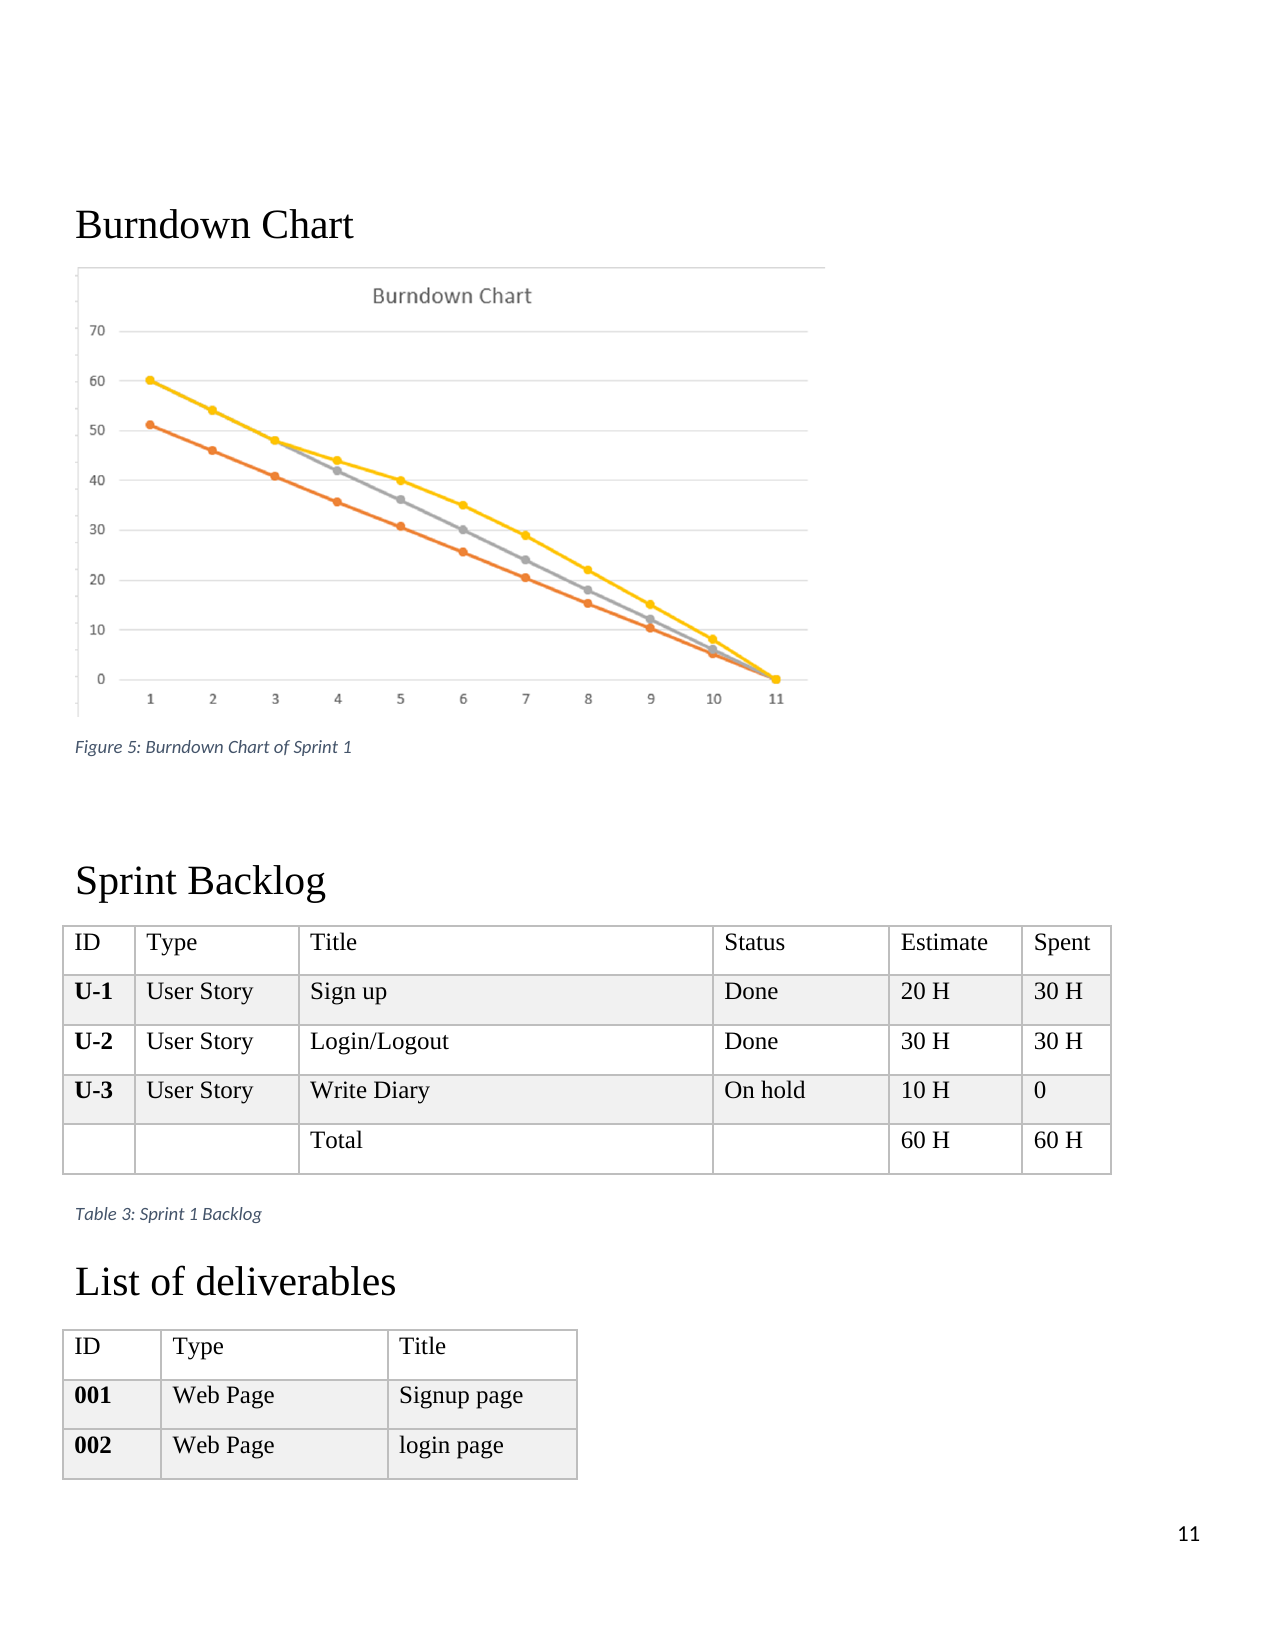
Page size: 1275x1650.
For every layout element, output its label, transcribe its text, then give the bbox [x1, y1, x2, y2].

table_header Estimate [890, 927, 1021, 974]
table_cell User Story [136, 976, 298, 1024]
table_cell On hold [714, 1076, 888, 1123]
text List of deliverables [75, 1256, 1200, 1304]
table_cell Web Page [162, 1430, 387, 1478]
table_header Spent [1023, 927, 1110, 974]
table_cell 30 H [890, 1026, 1021, 1073]
table_cell 001 [64, 1381, 160, 1428]
table_cell 60 H [890, 1125, 1021, 1173]
text Table 3: Sprint 1 Backlog [75, 1202, 264, 1225]
table_cell U-1 [64, 976, 134, 1024]
table_header ID [64, 927, 134, 974]
table_cell U-2 [64, 1026, 134, 1073]
table_cell [64, 1125, 134, 1173]
table_cell 30 H [1023, 1026, 1110, 1073]
table_cell U-3 [64, 1076, 134, 1123]
table_header Title [389, 1331, 576, 1378]
table_cell 002 [64, 1430, 160, 1478]
table_cell User Story [136, 1076, 298, 1123]
table_cell Total [300, 1125, 712, 1173]
table_cell [136, 1125, 298, 1173]
table_cell [714, 1125, 888, 1173]
table_header ID [64, 1331, 160, 1378]
table_cell login page [389, 1430, 576, 1478]
table_cell 0 [1023, 1076, 1110, 1123]
table_header Status [714, 927, 888, 974]
table_cell Login/Logout [300, 1026, 712, 1073]
table_header Title [300, 927, 712, 974]
table_cell 60 H [1023, 1125, 1110, 1173]
table_cell Write Diary [300, 1076, 712, 1123]
table_cell Done [714, 976, 888, 1024]
table_cell Sign up [300, 976, 712, 1024]
text Sprint Backlog [75, 856, 1200, 904]
text Figure 5: Burndown Chart of Sprint 1 [75, 735, 1200, 758]
table_cell 30 H [1023, 976, 1110, 1024]
table_cell Done [714, 1026, 888, 1073]
table_cell 20 H [890, 976, 1021, 1024]
table_cell Signup page [389, 1381, 576, 1428]
text Burndown Chart [75, 199, 1200, 247]
table_cell 10 H [890, 1076, 1021, 1123]
picture [75, 267, 826, 717]
table_header Type [136, 927, 298, 974]
table_cell User Story [136, 1026, 298, 1073]
table_cell Web Page [162, 1381, 387, 1428]
table_header Type [162, 1331, 387, 1378]
